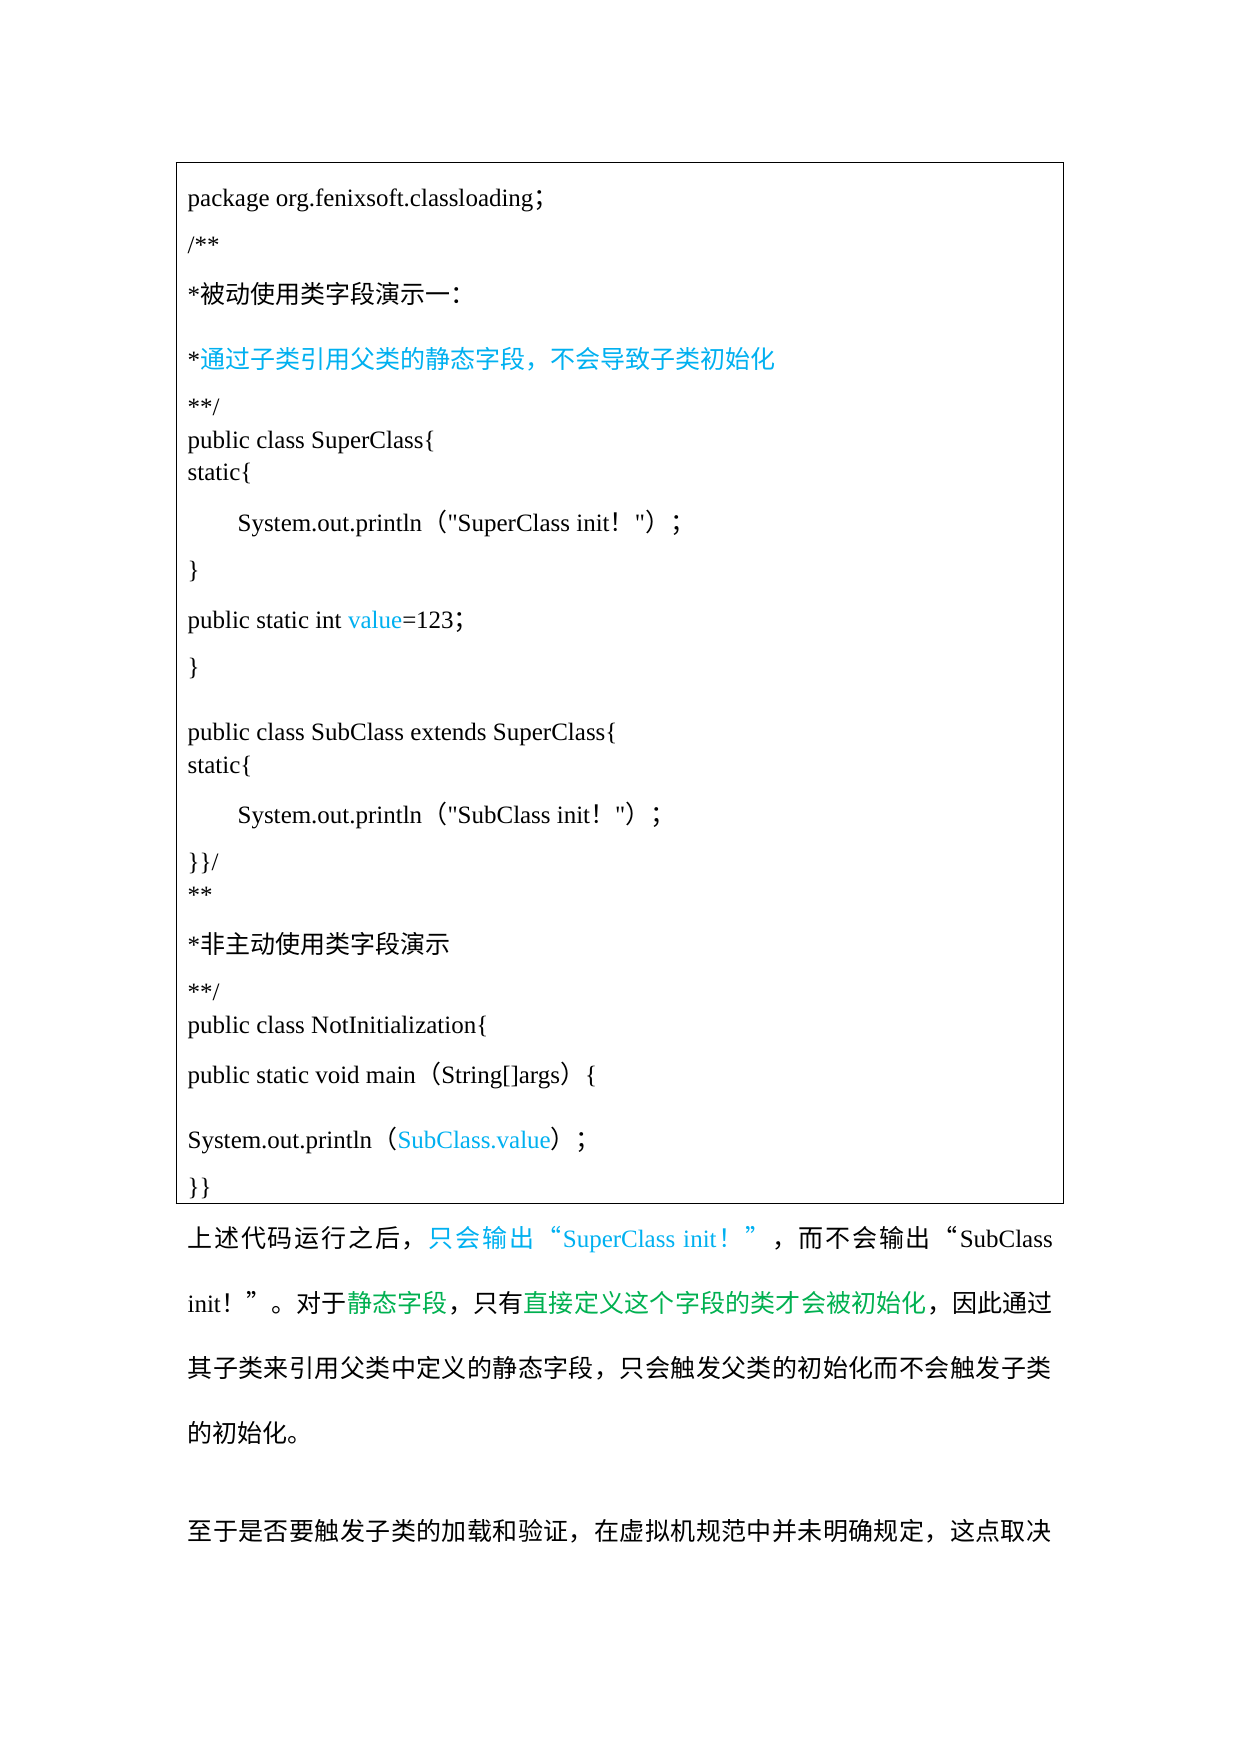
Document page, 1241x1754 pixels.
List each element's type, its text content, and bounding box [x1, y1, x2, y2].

table_header package org.fenixsoft.classloading； /** *被动使用类字段演示一： *通过子类引用父类的静态字段，不会导致子类初始化 **/ public class SuperClass{ static{ System.out.println（"SuperClass init！"）； } public static int value=123； } public class SubClass extends SuperClass{ static{ System.out.println（"SubClass init！"）； }}/ ** *非主动使用类字段演示 **/ public class NotInitialization{ public static void main（String[]args）{ System.out.println（SubClass.value）； }} [177, 163, 1063, 1203]
text 上述代码运行之后，只会输出“SuperClass init！”，而不会输出“SubClass init！”。对于静态字段，只有直接定义这个字段的类才会被初始化，因此通过其子类来引用父类中定义的静态字段，只会触发父类的初始化而不会触发子类的初始化。 [187, 1204, 1053, 1464]
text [187, 1497, 1053, 1562]
